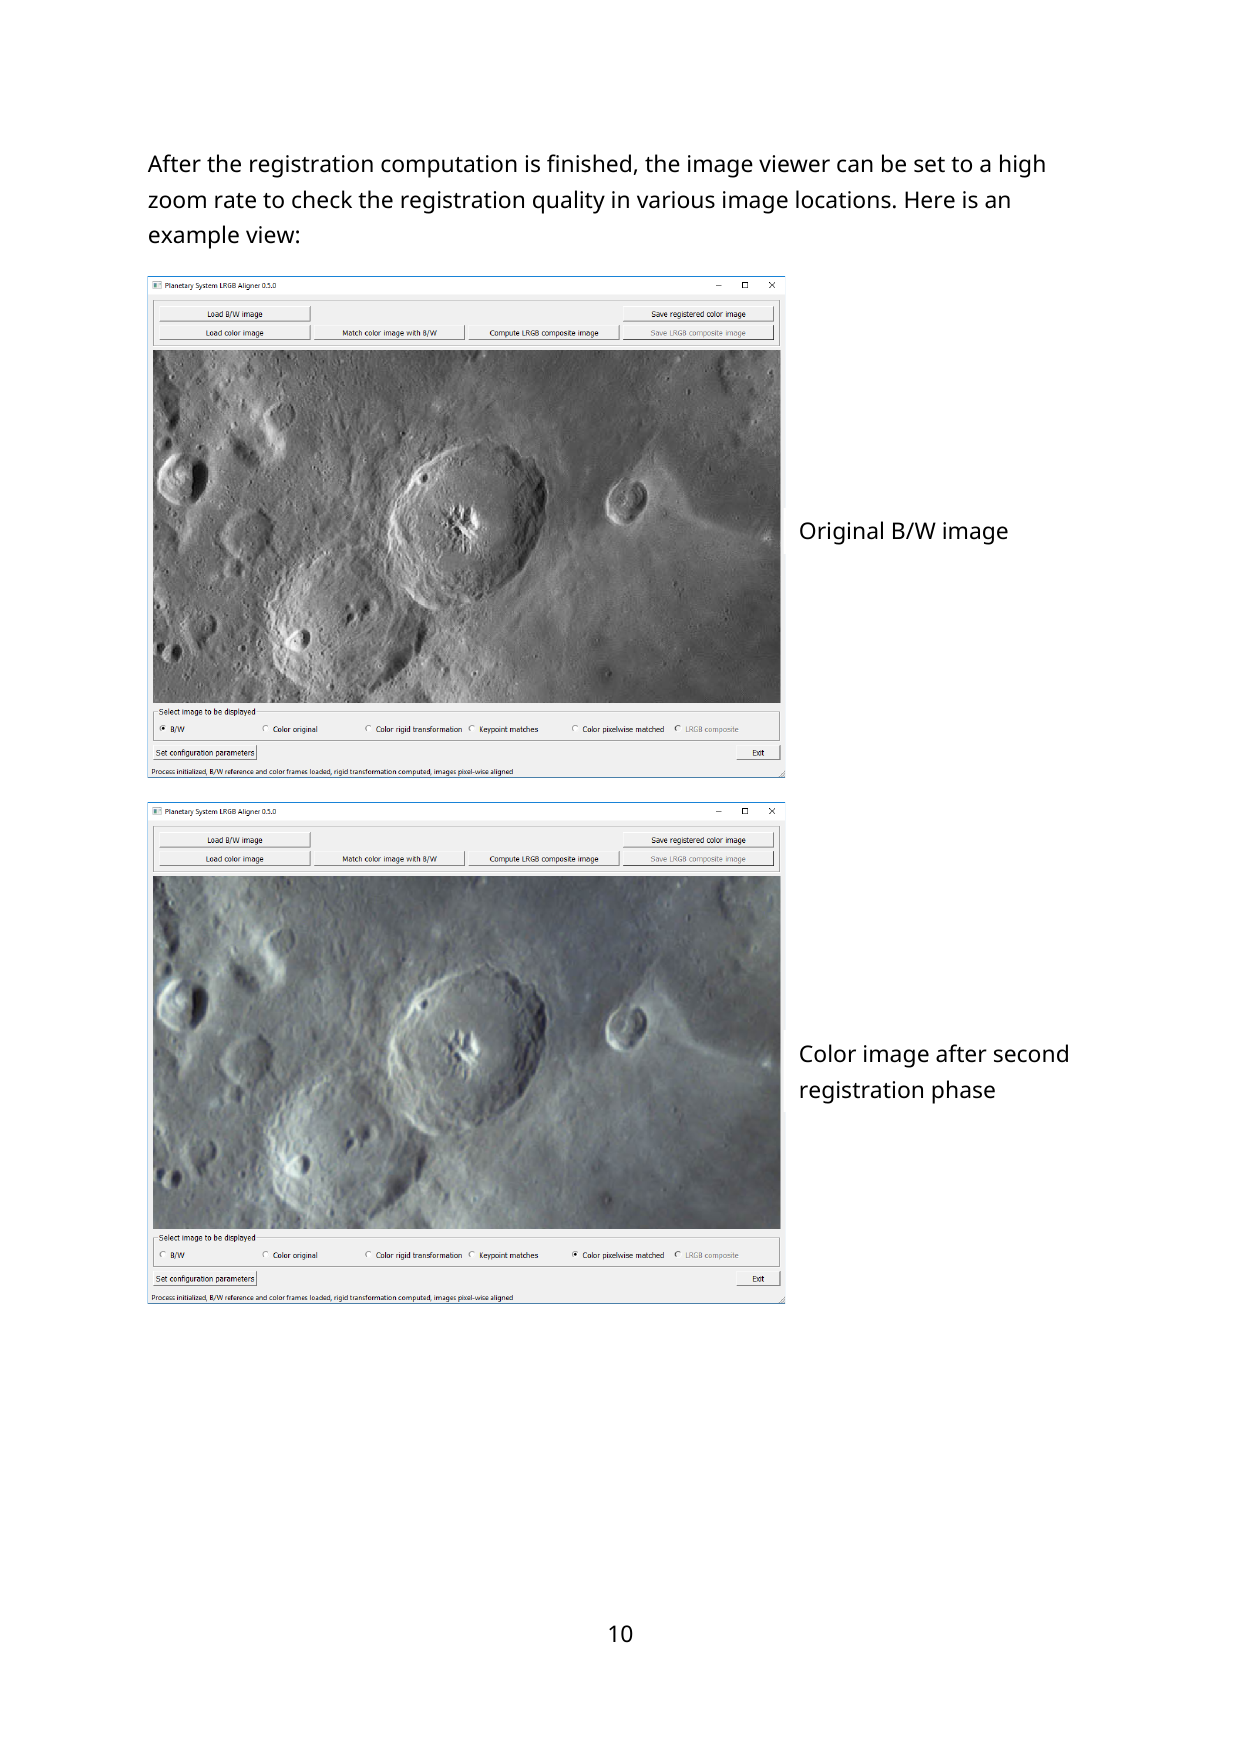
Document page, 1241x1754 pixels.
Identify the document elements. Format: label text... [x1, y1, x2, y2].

picture [147, 276, 785, 778]
text After the registration computation is finished, the image viewer can be set to a high zoom rate to check the registration quality in various image locations. Here is an example view: [148, 148, 1093, 251]
picture [147, 802, 785, 1304]
